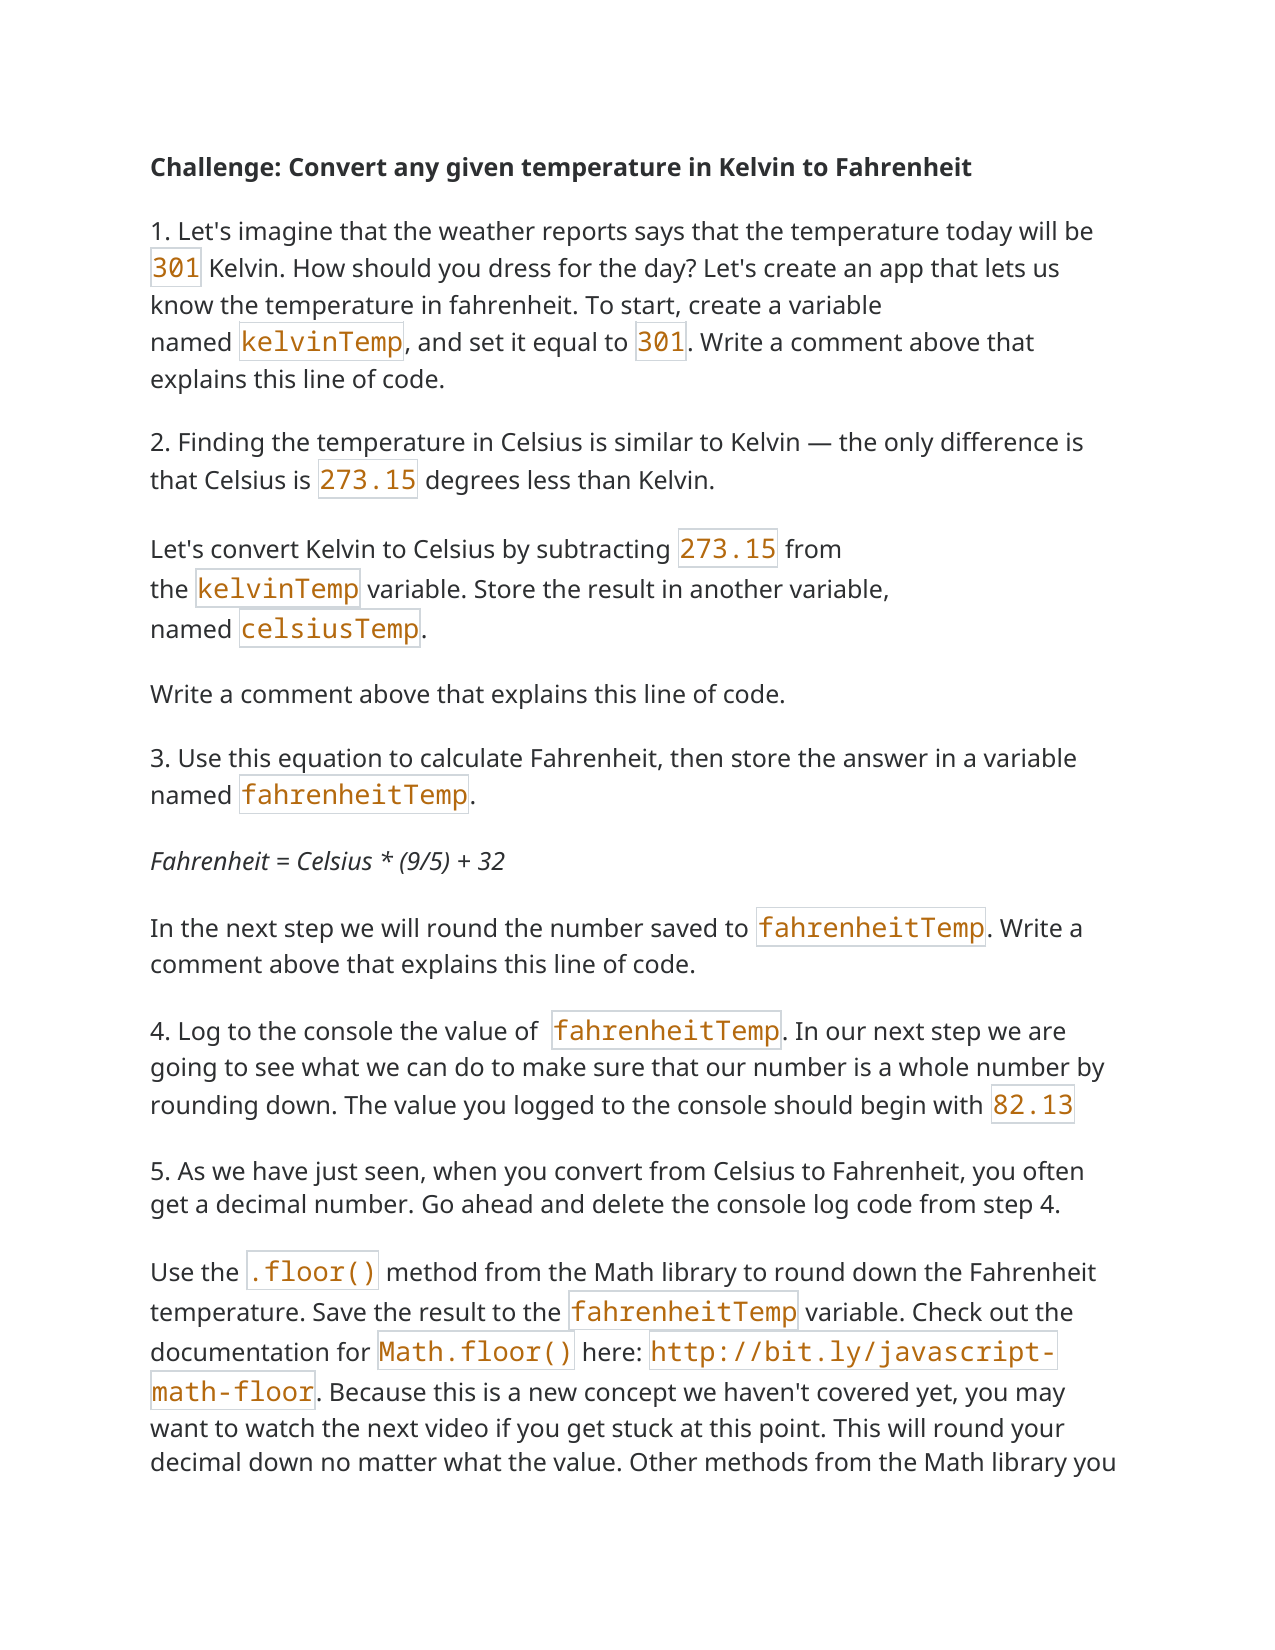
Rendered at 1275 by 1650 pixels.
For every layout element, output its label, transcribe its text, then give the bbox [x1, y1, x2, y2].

text 4. Log to the console the value of fahrenheitTemp. In our next step we are going to see what we can do to make sure that our number is a whole number by rounding down. The value you logged to the console should begin with 82.13 [150, 1010, 1125, 1124]
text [150, 1250, 1125, 1478]
text 1. Let's imagine that the weather reports says that the temperature today will be 301 Kelvin. How should you dress for the day? Let's create an app that lets us know the temperature in fahrenheit. To start, create a variable named kelvinTemp, and set it equal to 301. Write a comment above that explains this line of code. [150, 213, 1125, 395]
text In the next step we will round the number saved to fahrenheitTemp. Write a comment above that explains this line of code. [150, 907, 1125, 981]
text Write a comment above that explains this line of code. [150, 677, 1125, 711]
text Challenge: Convert any given temperature in Kelvin to Fahrenheit [150, 150, 1125, 184]
text 3. Use this equation to calculate Fahrenheit, then store the answer in a variable named fahrenheitTemp. [150, 740, 1125, 814]
text 5. As we have just seen, when you convert from Celsius to Fahrenheit, you often get a decimal number. Go ahead and delete the console log code from step 4. [150, 1153, 1125, 1221]
text Fahrenheit = Celsius * (9/5) + 32 [150, 843, 1125, 877]
text 2. Finding the temperature in Celsius is similar to Kelvin — the only difference is that Celsius is 273.15 degrees less than Kelvin. [150, 424, 1125, 499]
text Let's convert Kelvin to Celsius by subtracting 273.15 from the kelvinTemp variable. Store the result in another variable, named celsiusTemp. [150, 528, 1125, 648]
